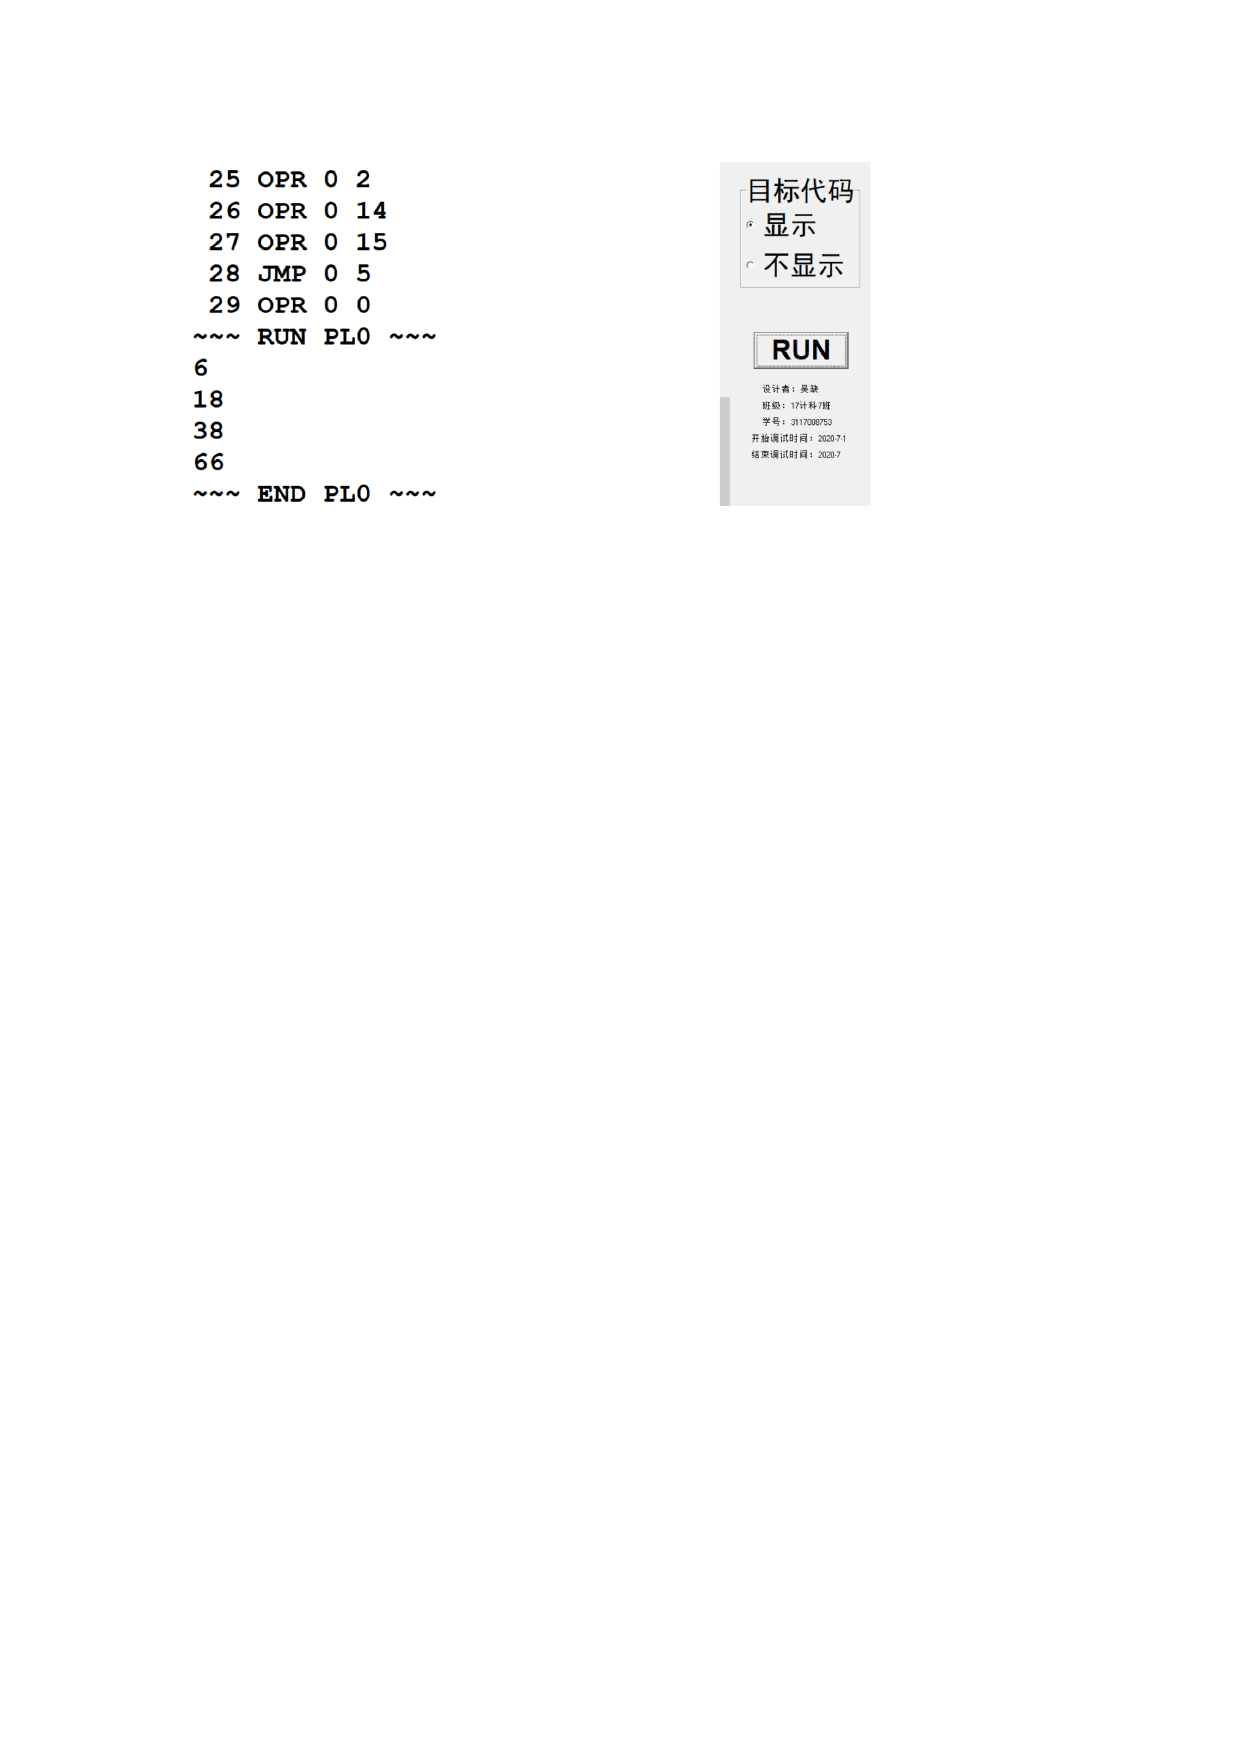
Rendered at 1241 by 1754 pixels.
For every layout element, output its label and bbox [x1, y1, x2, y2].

picture [187, 162, 871, 506]
